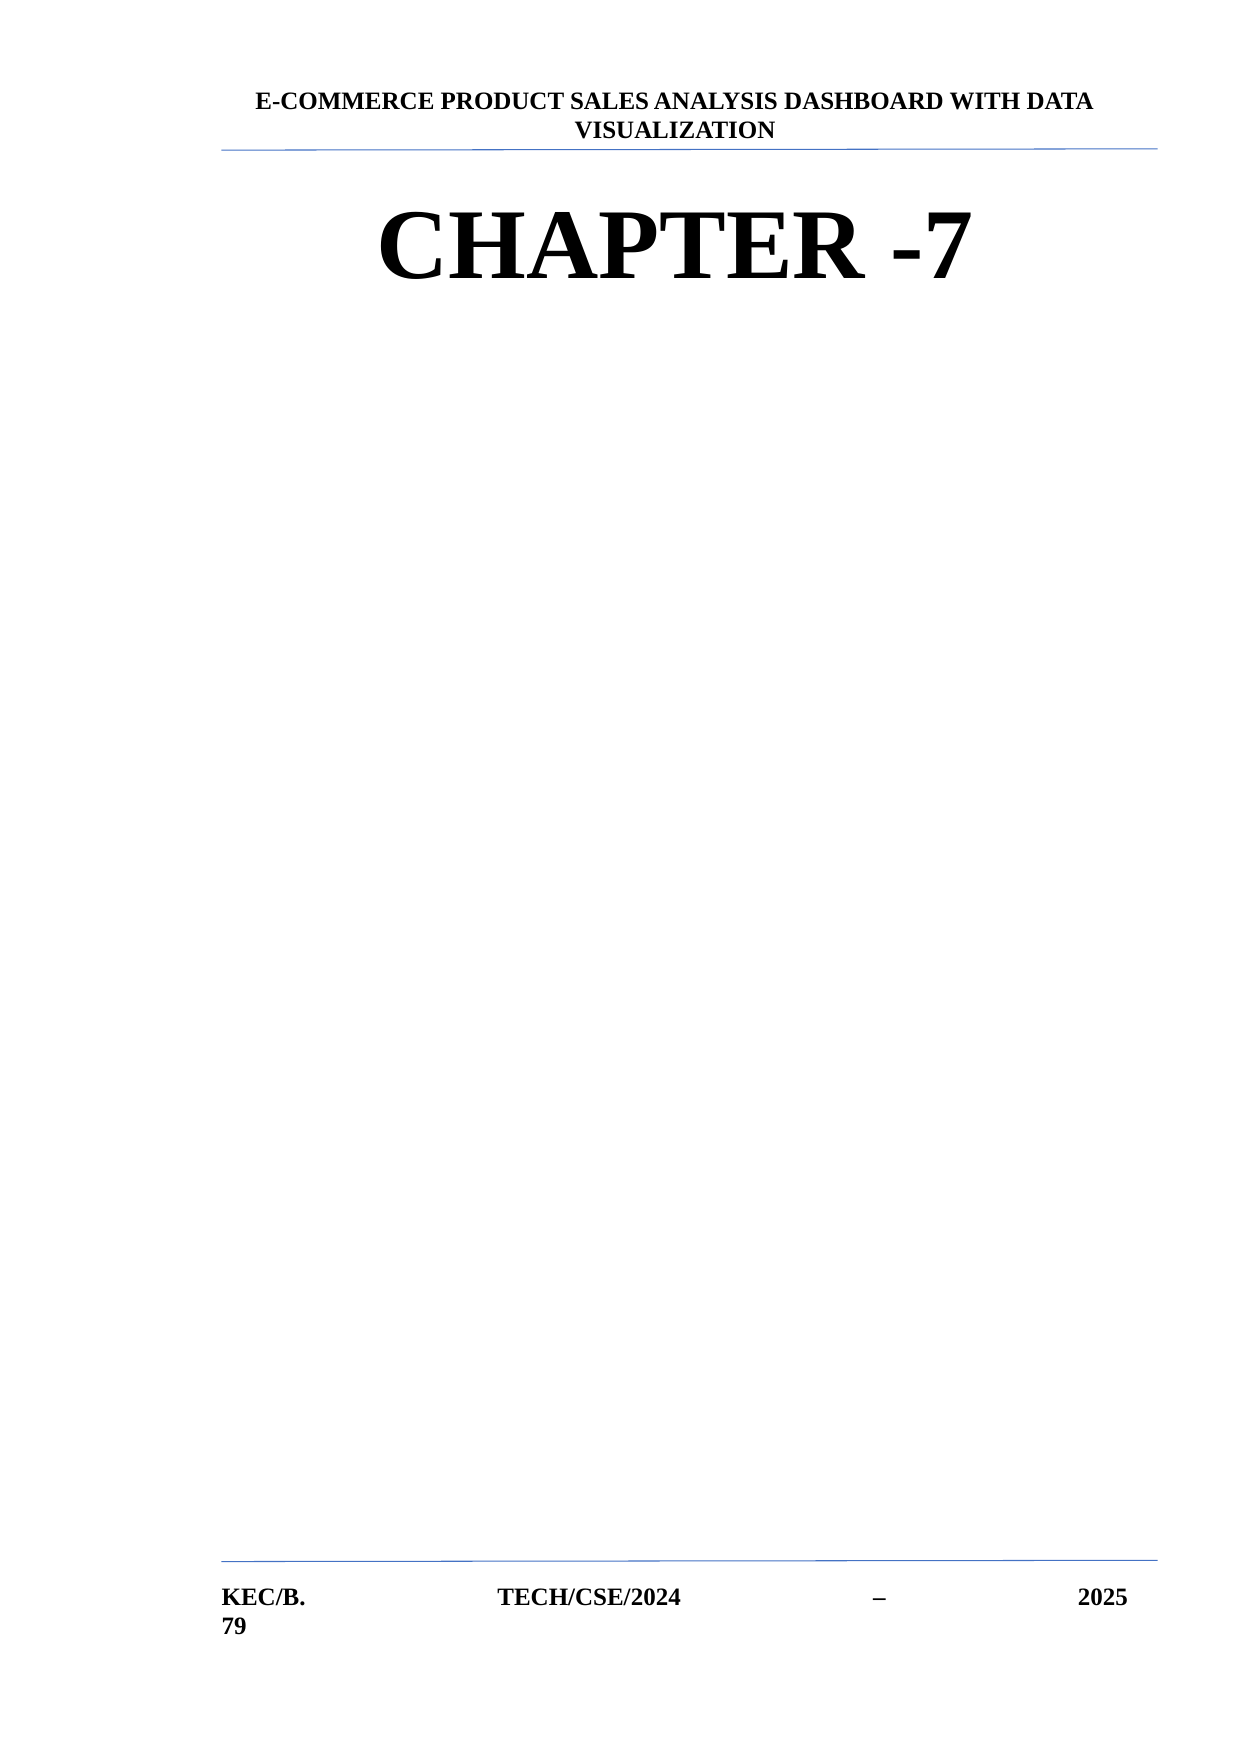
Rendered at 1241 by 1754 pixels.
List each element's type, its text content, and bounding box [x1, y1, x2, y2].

text CHAPTER -7 [221, 185, 1128, 300]
